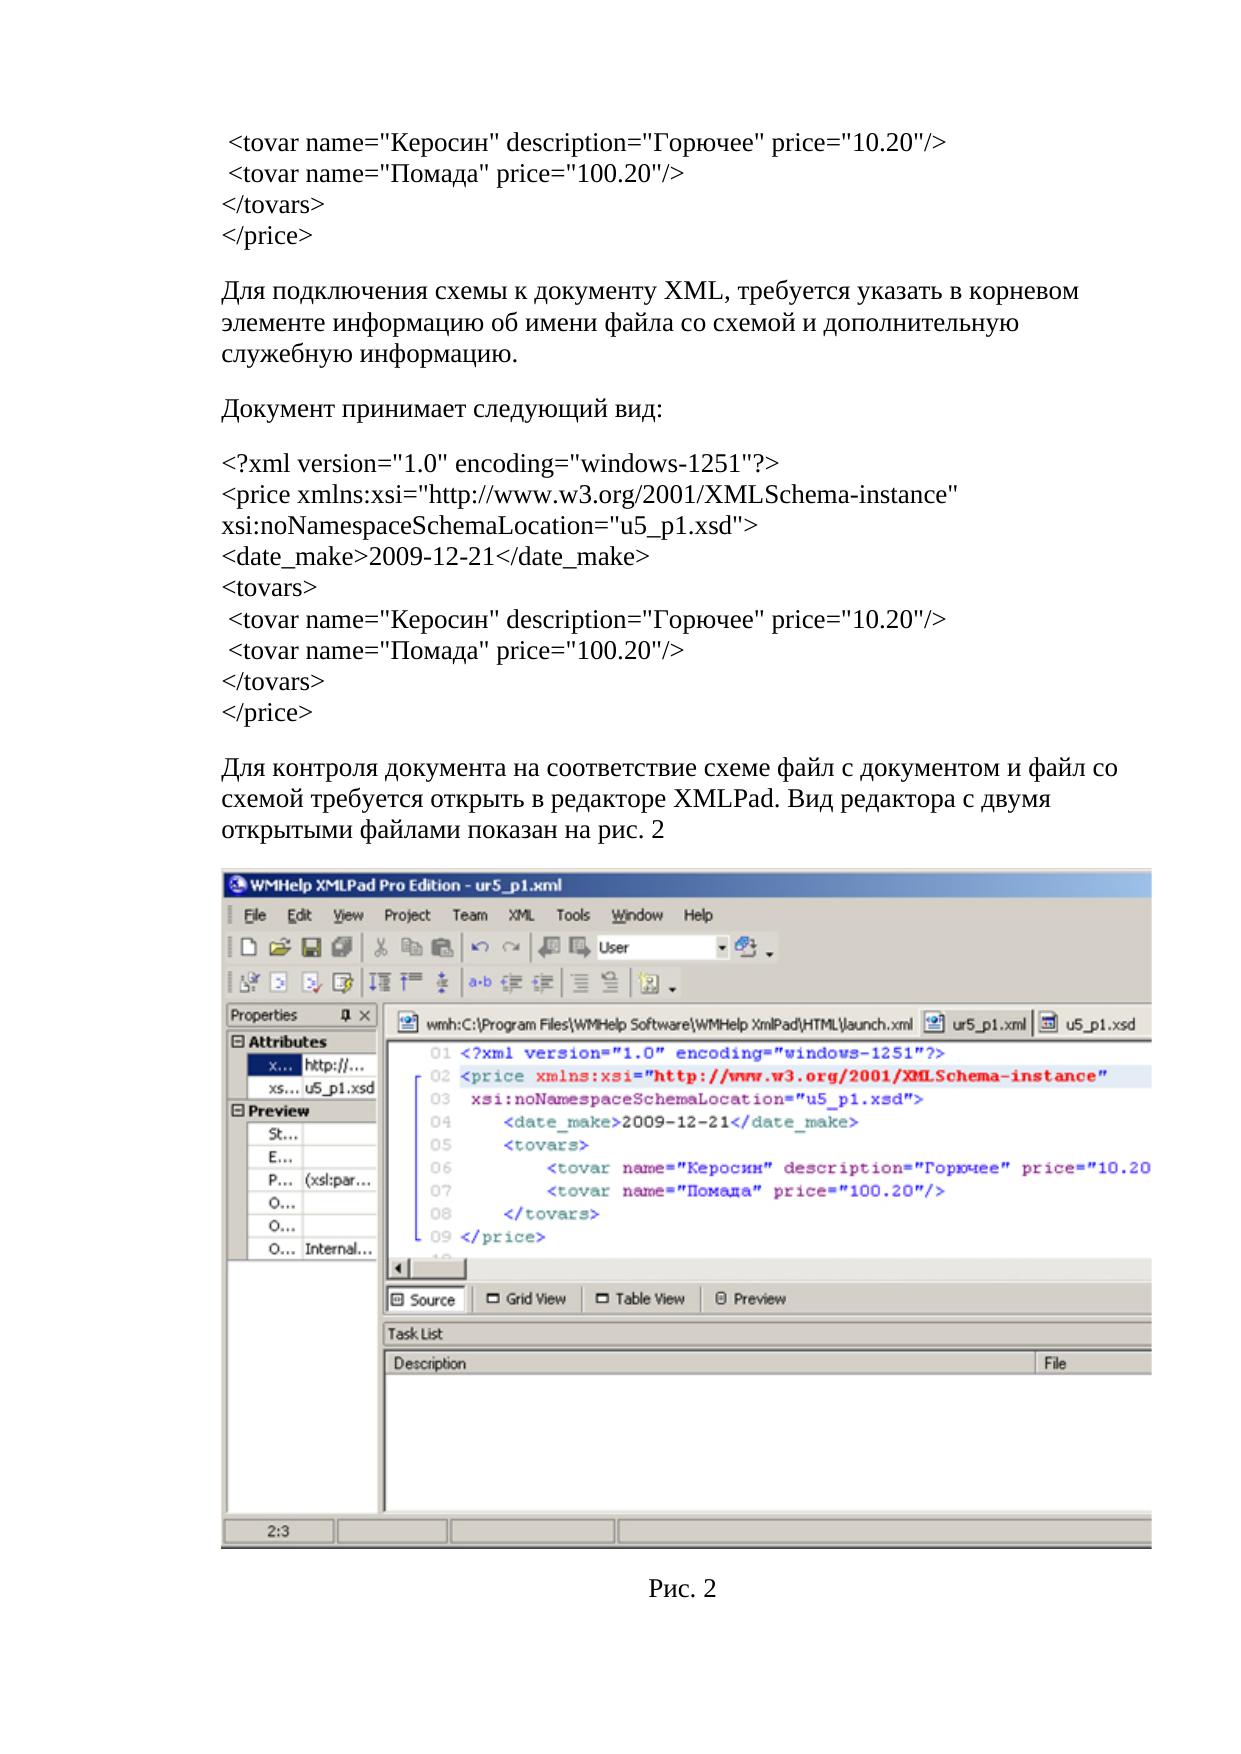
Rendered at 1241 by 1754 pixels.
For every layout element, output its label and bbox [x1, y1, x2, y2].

picture [221, 868, 1152, 1549]
table_header [177, 118, 1152, 1635]
